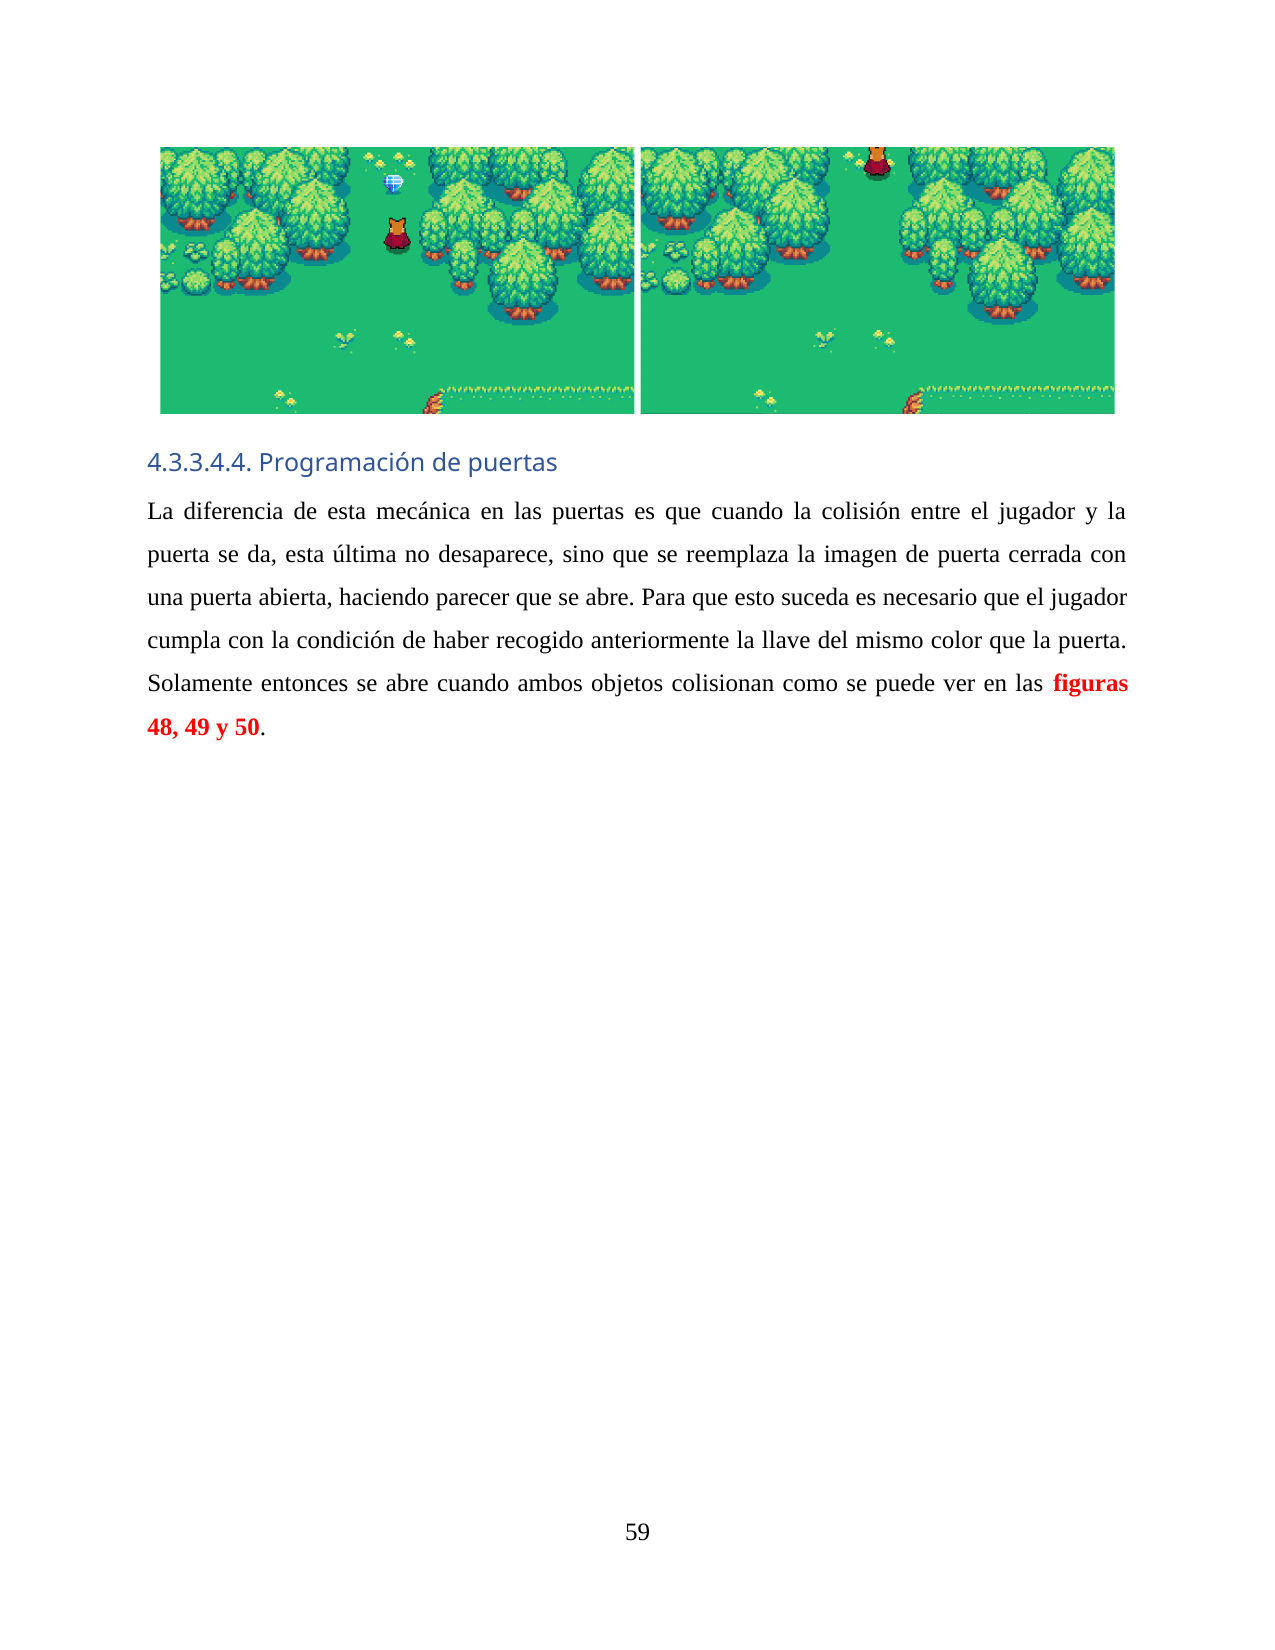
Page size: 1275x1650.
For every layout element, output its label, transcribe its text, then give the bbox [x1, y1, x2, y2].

text La diferencia de esta mecánica en las puertas es que cuando la colisión entre el jugador y la puerta se da, esta última no desaparece, sino que se reemplaza la imagen de puerta cerrada con una puerta abierta, haciendo parecer que se abre. Para que esto suceda es necesario que el jugador cumpla con la condición de haber recogido anteriormente la llave del mismo color que la puerta. Solamente entonces se abre cuando ambos objetos colisionan como se puede ver en las figuras 48, 49 y 50. [147, 496, 1128, 740]
picture [160, 147, 635, 414]
subtitle 4.3.3.4.4. Programación de puertas [147, 445, 1128, 479]
picture [640, 147, 1115, 414]
